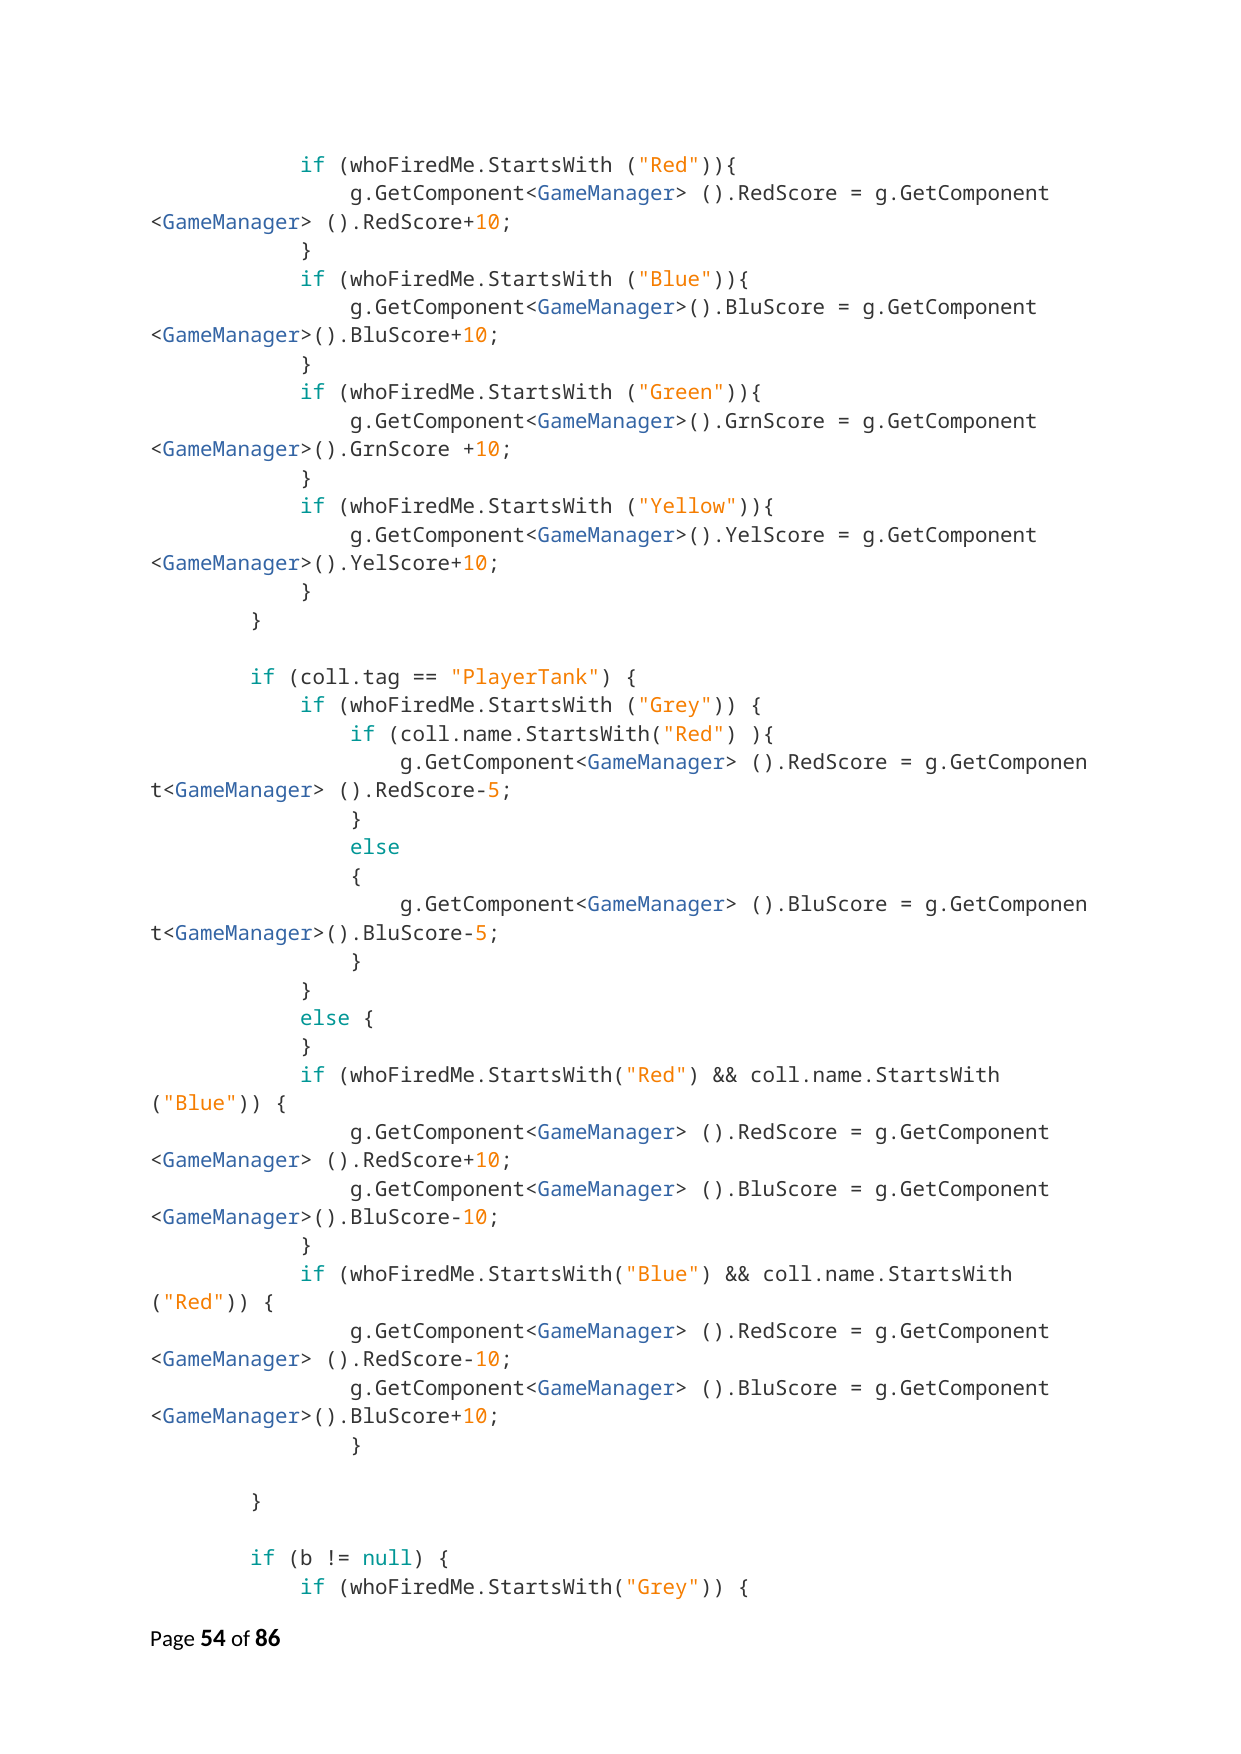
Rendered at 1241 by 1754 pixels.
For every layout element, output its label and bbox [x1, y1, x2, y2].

text [150, 150, 1090, 1600]
